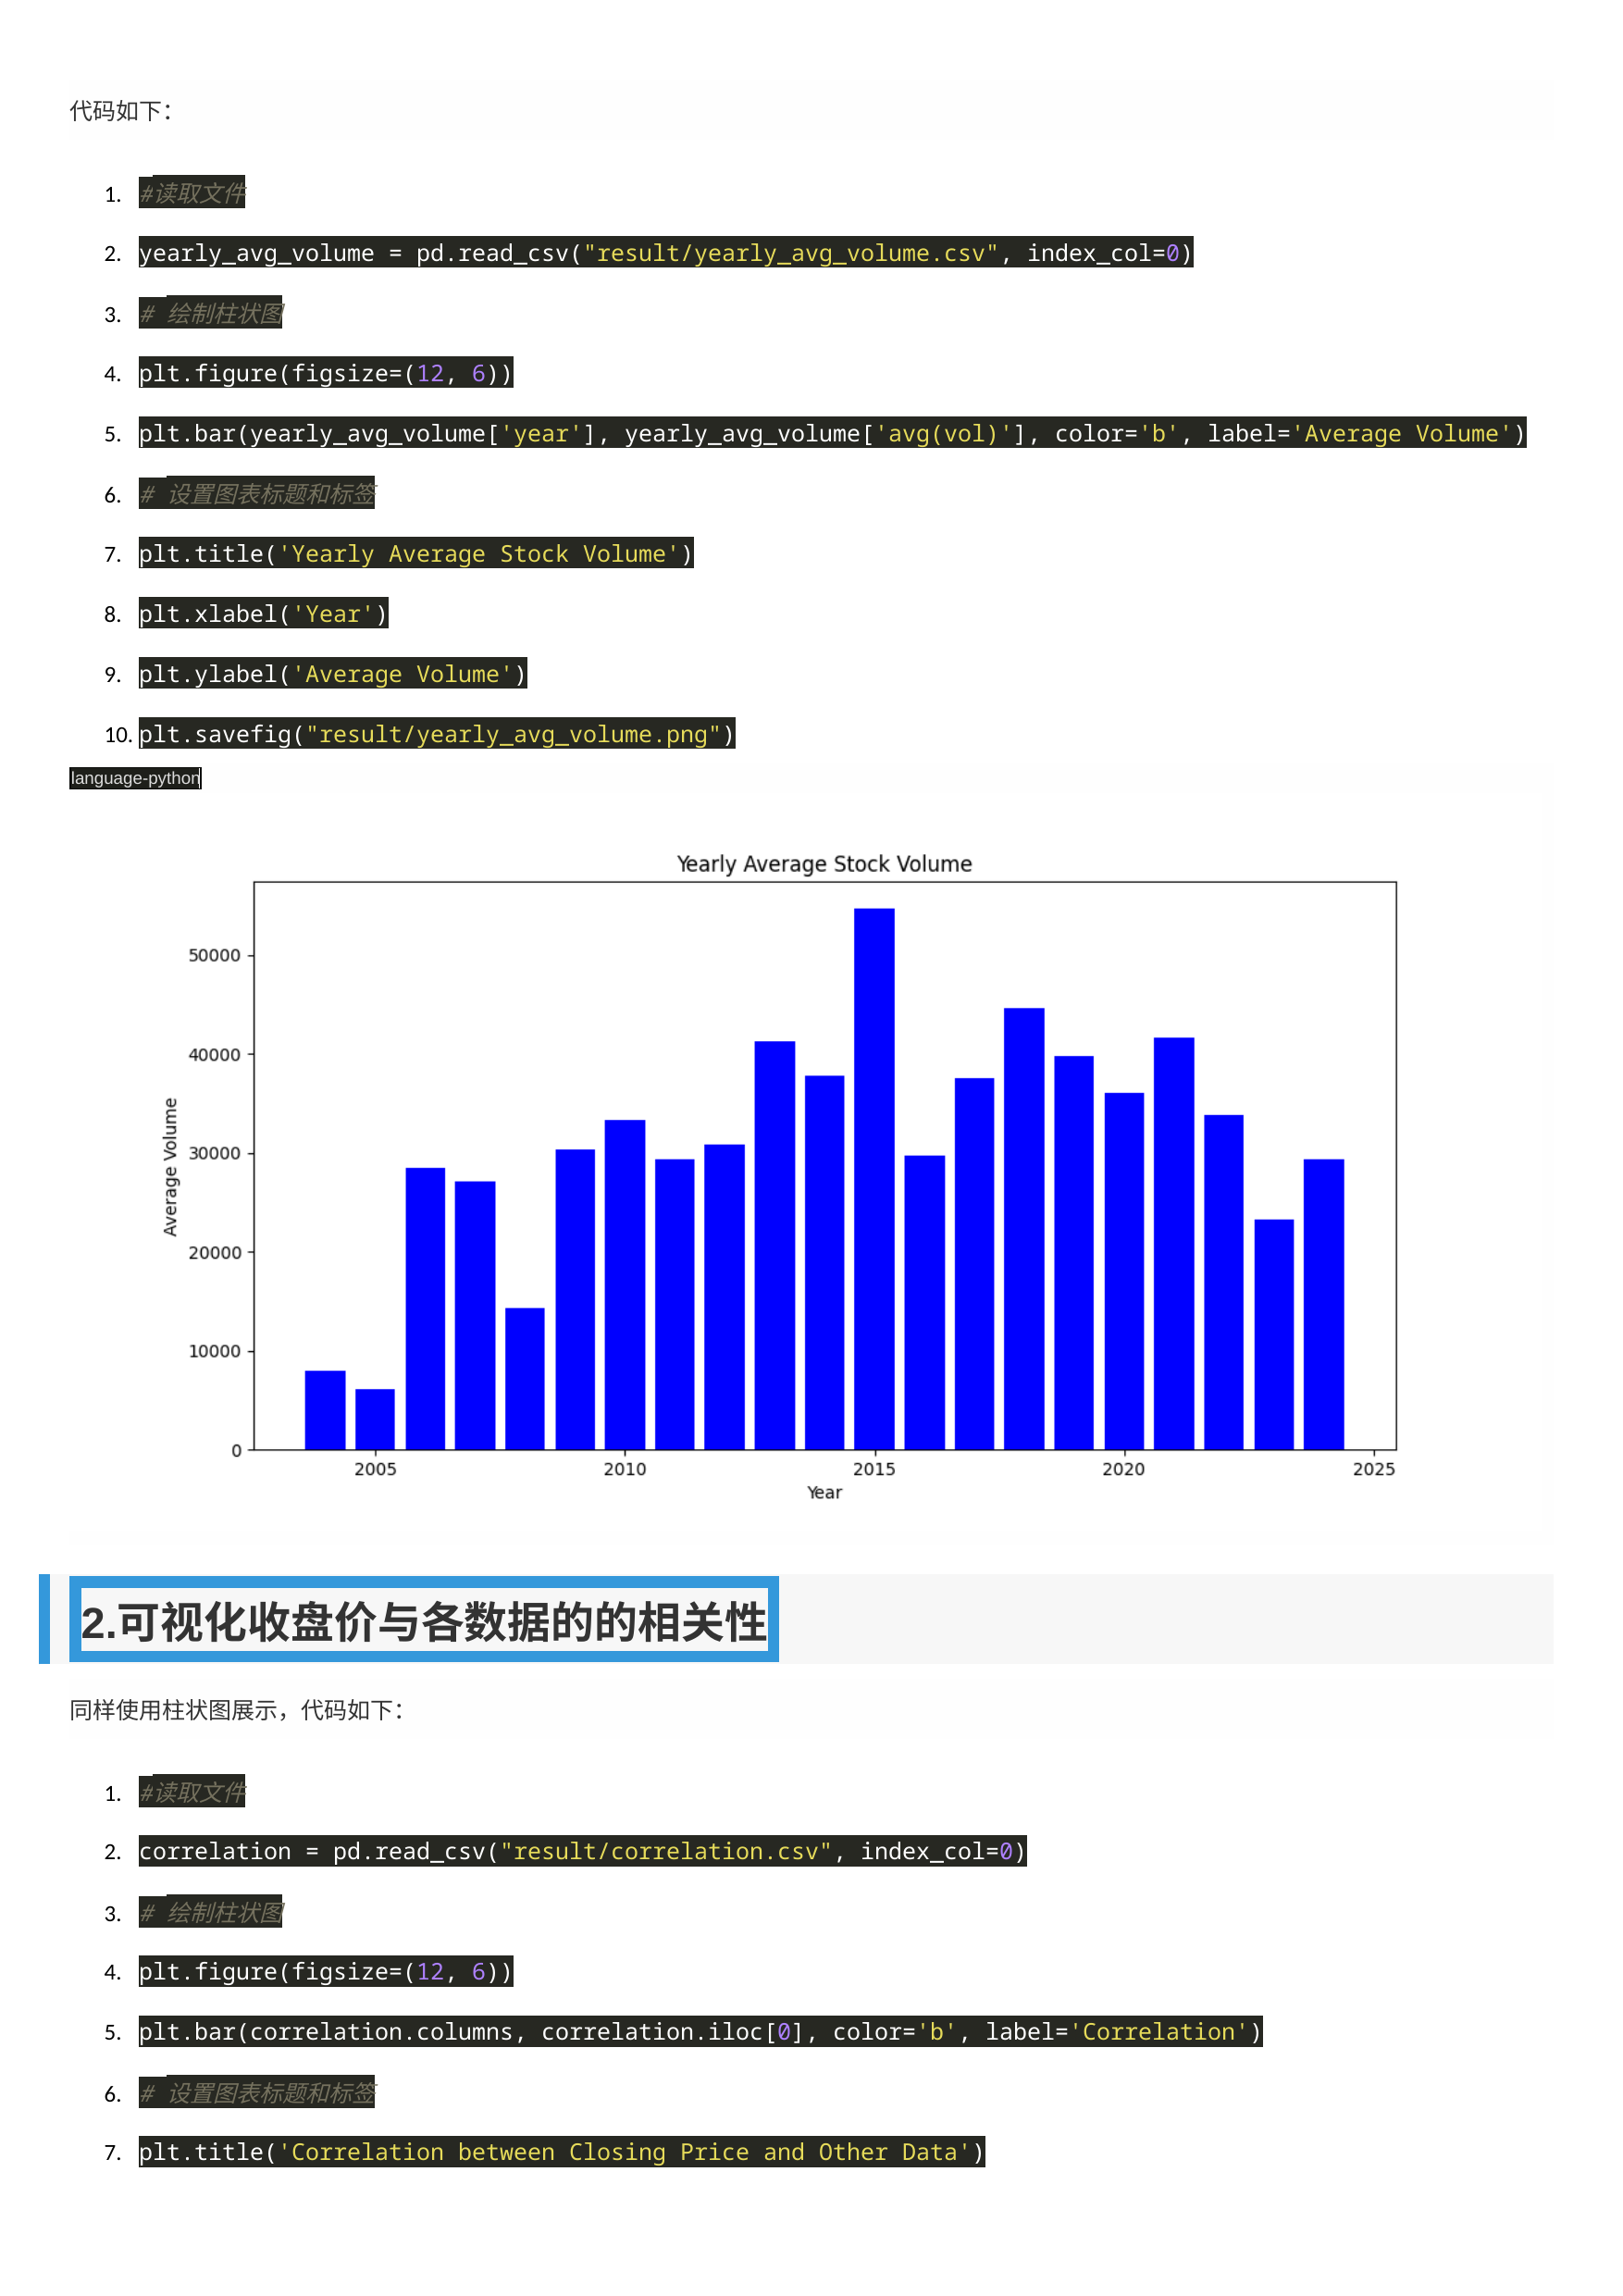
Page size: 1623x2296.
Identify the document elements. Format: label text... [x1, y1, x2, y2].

text 同样使用柱状图展示，代码如下： [69, 1679, 1554, 1739]
list #读取文件 [104, 162, 1554, 222]
list #读取文件 [104, 1761, 1554, 1821]
list # 绘制柱状图 [104, 282, 1554, 342]
text language-python [69, 763, 1554, 793]
list correlation = pd.read_csv("result/correlation.csv", index_col=0) [104, 1821, 1554, 1881]
list # 设置图表标题和标签 [104, 2062, 1554, 2122]
list plt.figure(figsize=(12, 6)) [104, 342, 1554, 403]
list plt.xlabel('Year') [104, 583, 1554, 643]
list plt.title('Correlation between Closing Price and Other Data') [104, 2122, 1554, 2182]
list plt.ylabel('Average Volume') [104, 643, 1554, 703]
list # 设置图表标题和标签 [104, 463, 1554, 523]
subtitle 2.可视化收盘价与各数据的的相关性 [50, 1574, 1554, 1664]
text 代码如下： [69, 80, 1554, 140]
list plt.title('Yearly Average Stock Volume') [104, 523, 1554, 583]
list plt.savefig("result/yearly_avg_volume.png") [104, 703, 1554, 763]
list plt.bar(yearly_avg_volume['year'], yearly_avg_volume['avg(vol)'], color='b', label='Average Volume') [104, 403, 1554, 463]
list yearly_avg_volume = pd.read_csv("result/yearly_avg_volume.csv", index_col=0) [104, 222, 1554, 282]
list # 绘制柱状图 [104, 1881, 1554, 1942]
list plt.figure(figsize=(12, 6)) [104, 1942, 1554, 2002]
picture [69, 793, 1543, 1531]
list plt.bar(correlation.columns, correlation.iloc[0], color='b', label='Correlation') [104, 2002, 1554, 2062]
